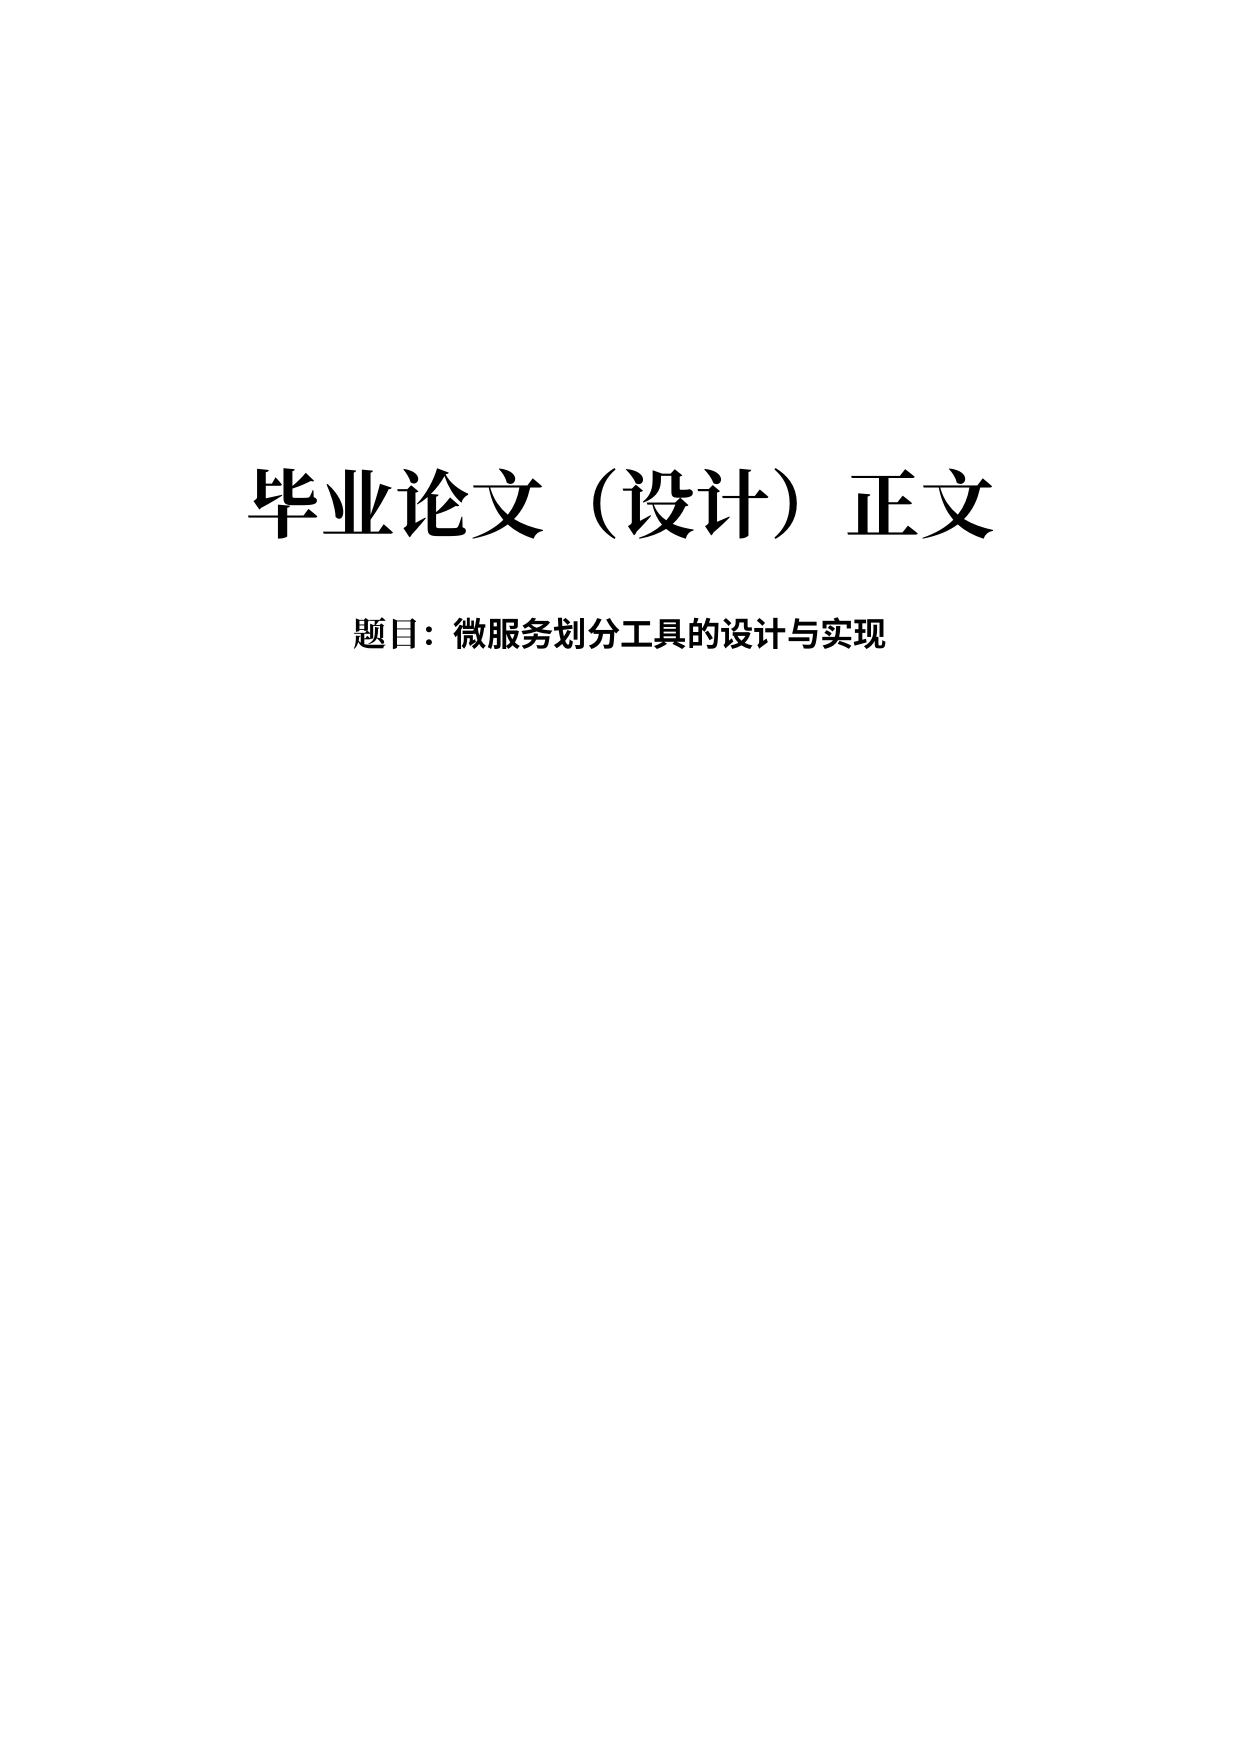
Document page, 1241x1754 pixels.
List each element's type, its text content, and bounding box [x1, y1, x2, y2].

text 毕业论文（设计）正文 [187, 447, 1053, 554]
text 题目：微服务划分工具的设计与实现 [187, 608, 1053, 656]
